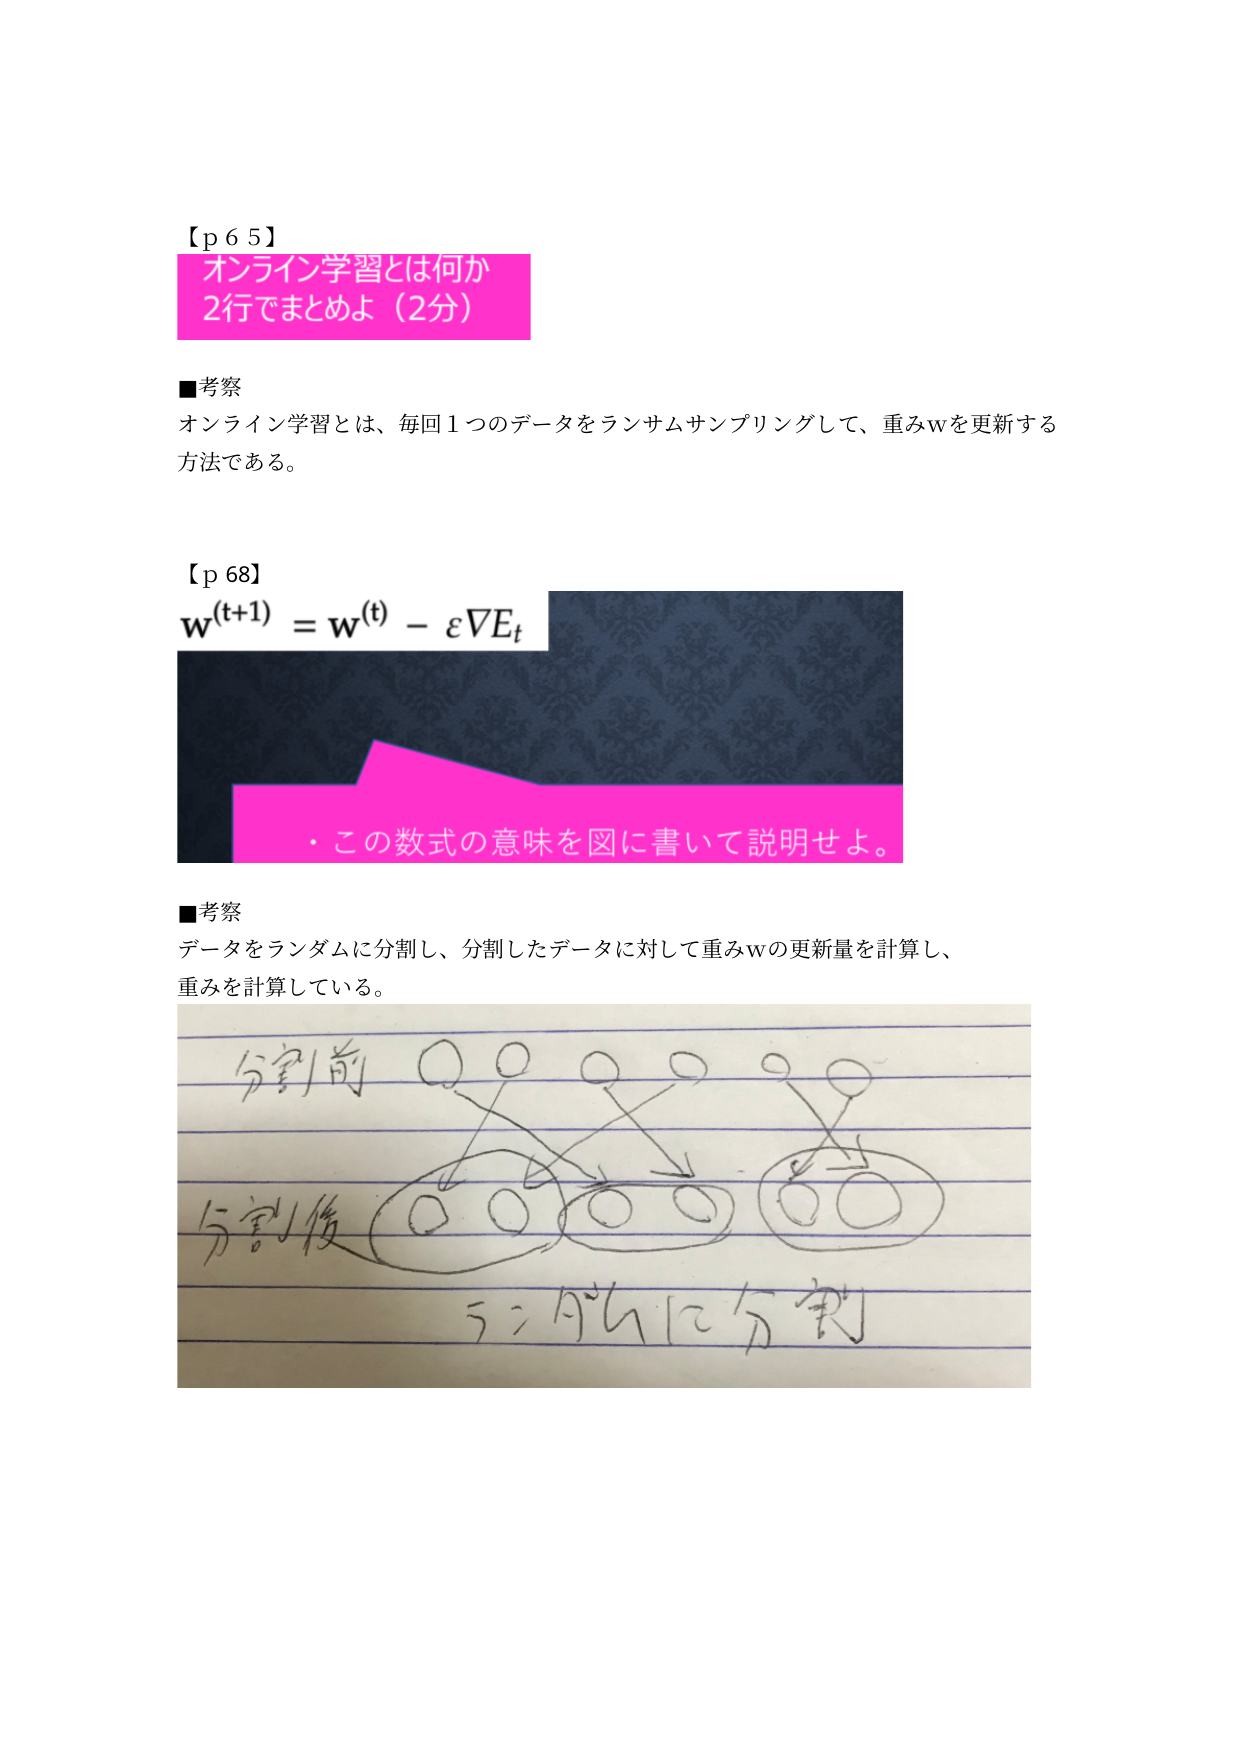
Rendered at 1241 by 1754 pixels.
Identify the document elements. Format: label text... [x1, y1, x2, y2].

text ■考察 [177, 892, 1063, 929]
text 【ｐ68】 [177, 554, 1063, 592]
picture [177, 254, 531, 340]
text オンライン学習とは、毎回１つのデータをランサムサンプリングして、重みｗを更新する方法である。 [177, 404, 1063, 479]
picture [177, 1004, 1032, 1388]
text ■考察 [177, 367, 1063, 404]
text データをランダムに分割し、分割したデータに対して重みｗの更新量を計算し、 [177, 929, 1063, 967]
text 重みを計算している。 [177, 967, 1063, 1004]
text 【ｐ６５】 [177, 217, 1063, 254]
picture [177, 591, 904, 863]
